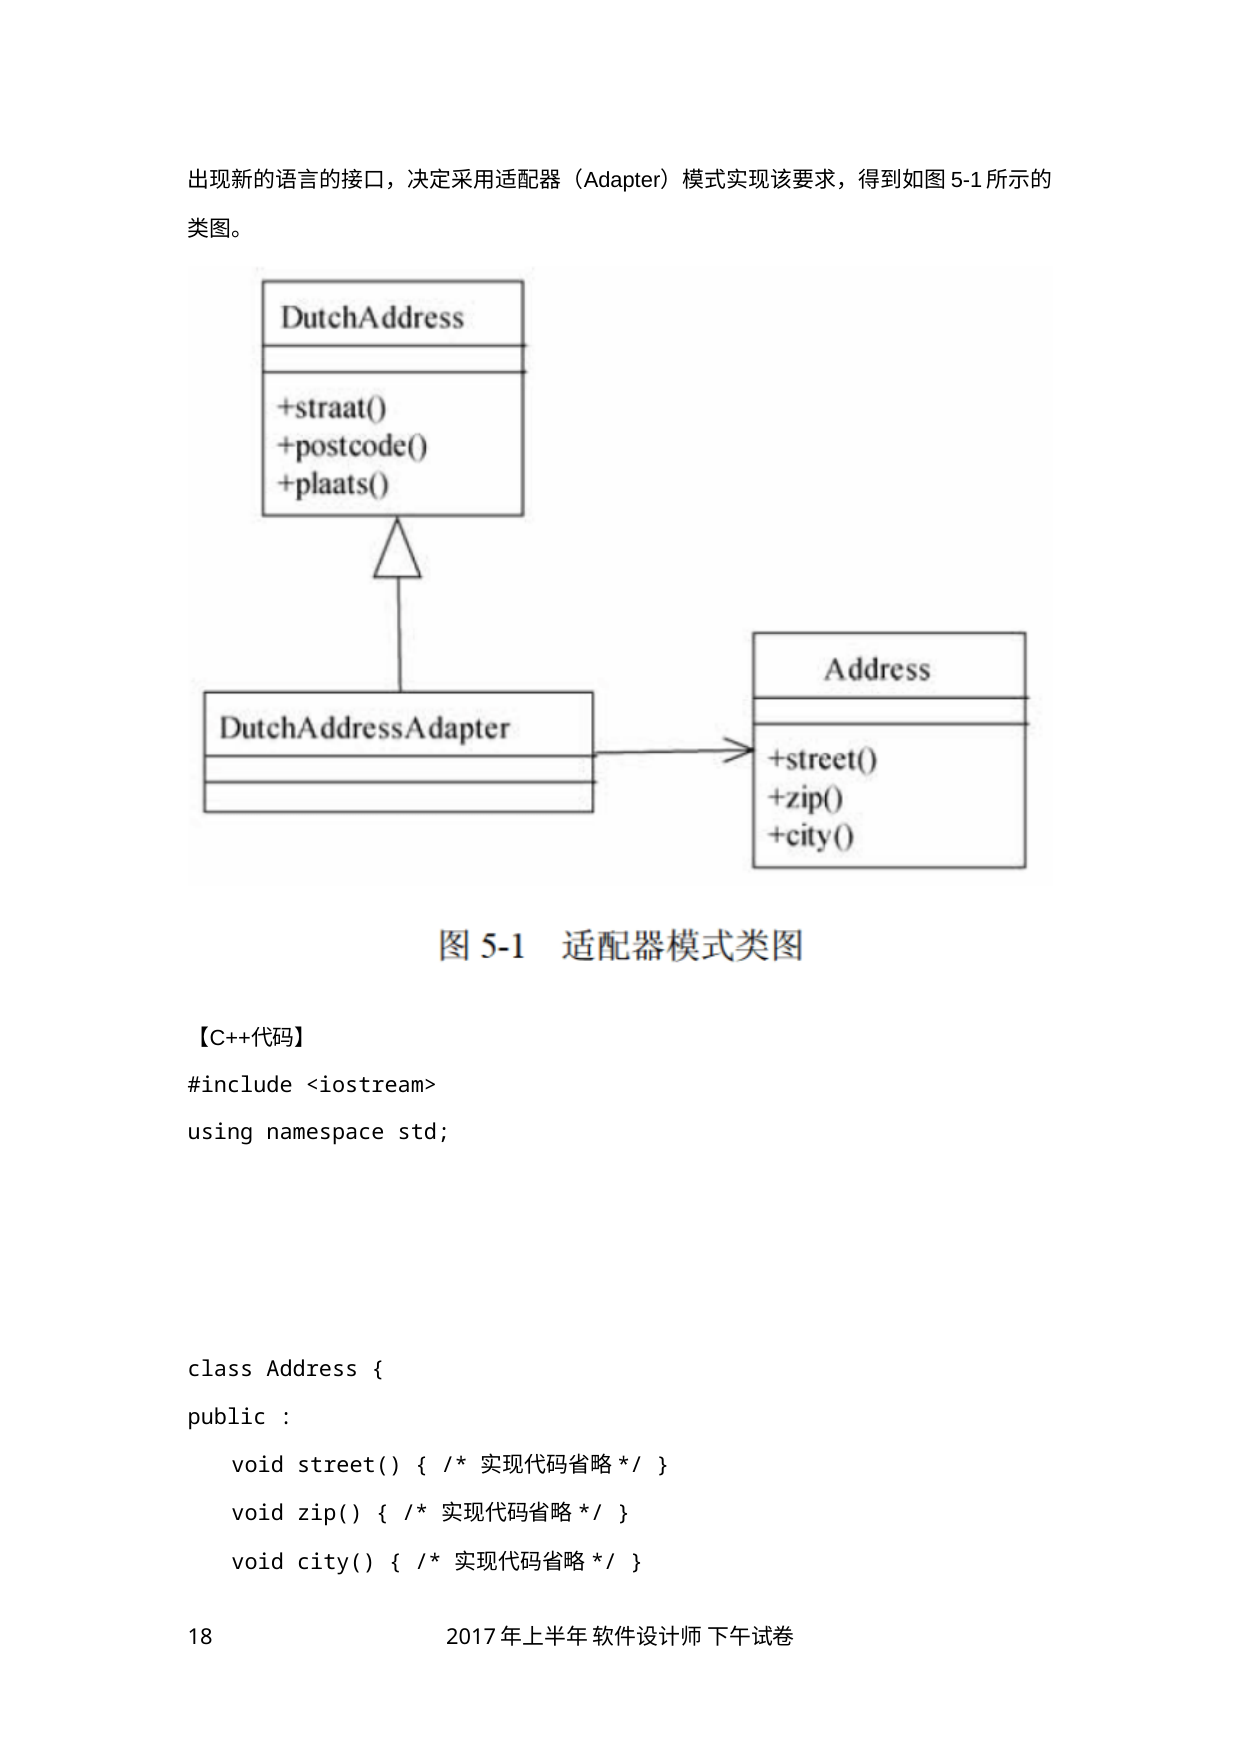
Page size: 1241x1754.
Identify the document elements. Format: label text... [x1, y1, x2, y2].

text void zip() { /* 实现代码省略 */ } [187, 1495, 1053, 1527]
picture [187, 259, 1053, 990]
text void city() { /* 实现代码省略 */ } [187, 1543, 1053, 1576]
text using namespace std; [187, 1115, 1053, 1147]
text #include <iostream> [187, 1067, 1053, 1100]
text void street() { /* 实现代码省略 */ } [187, 1447, 1053, 1479]
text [187, 162, 1053, 243]
text class Address { [187, 1352, 1053, 1384]
text 【C++代码】 [187, 1019, 1053, 1052]
text public : [187, 1399, 1053, 1432]
